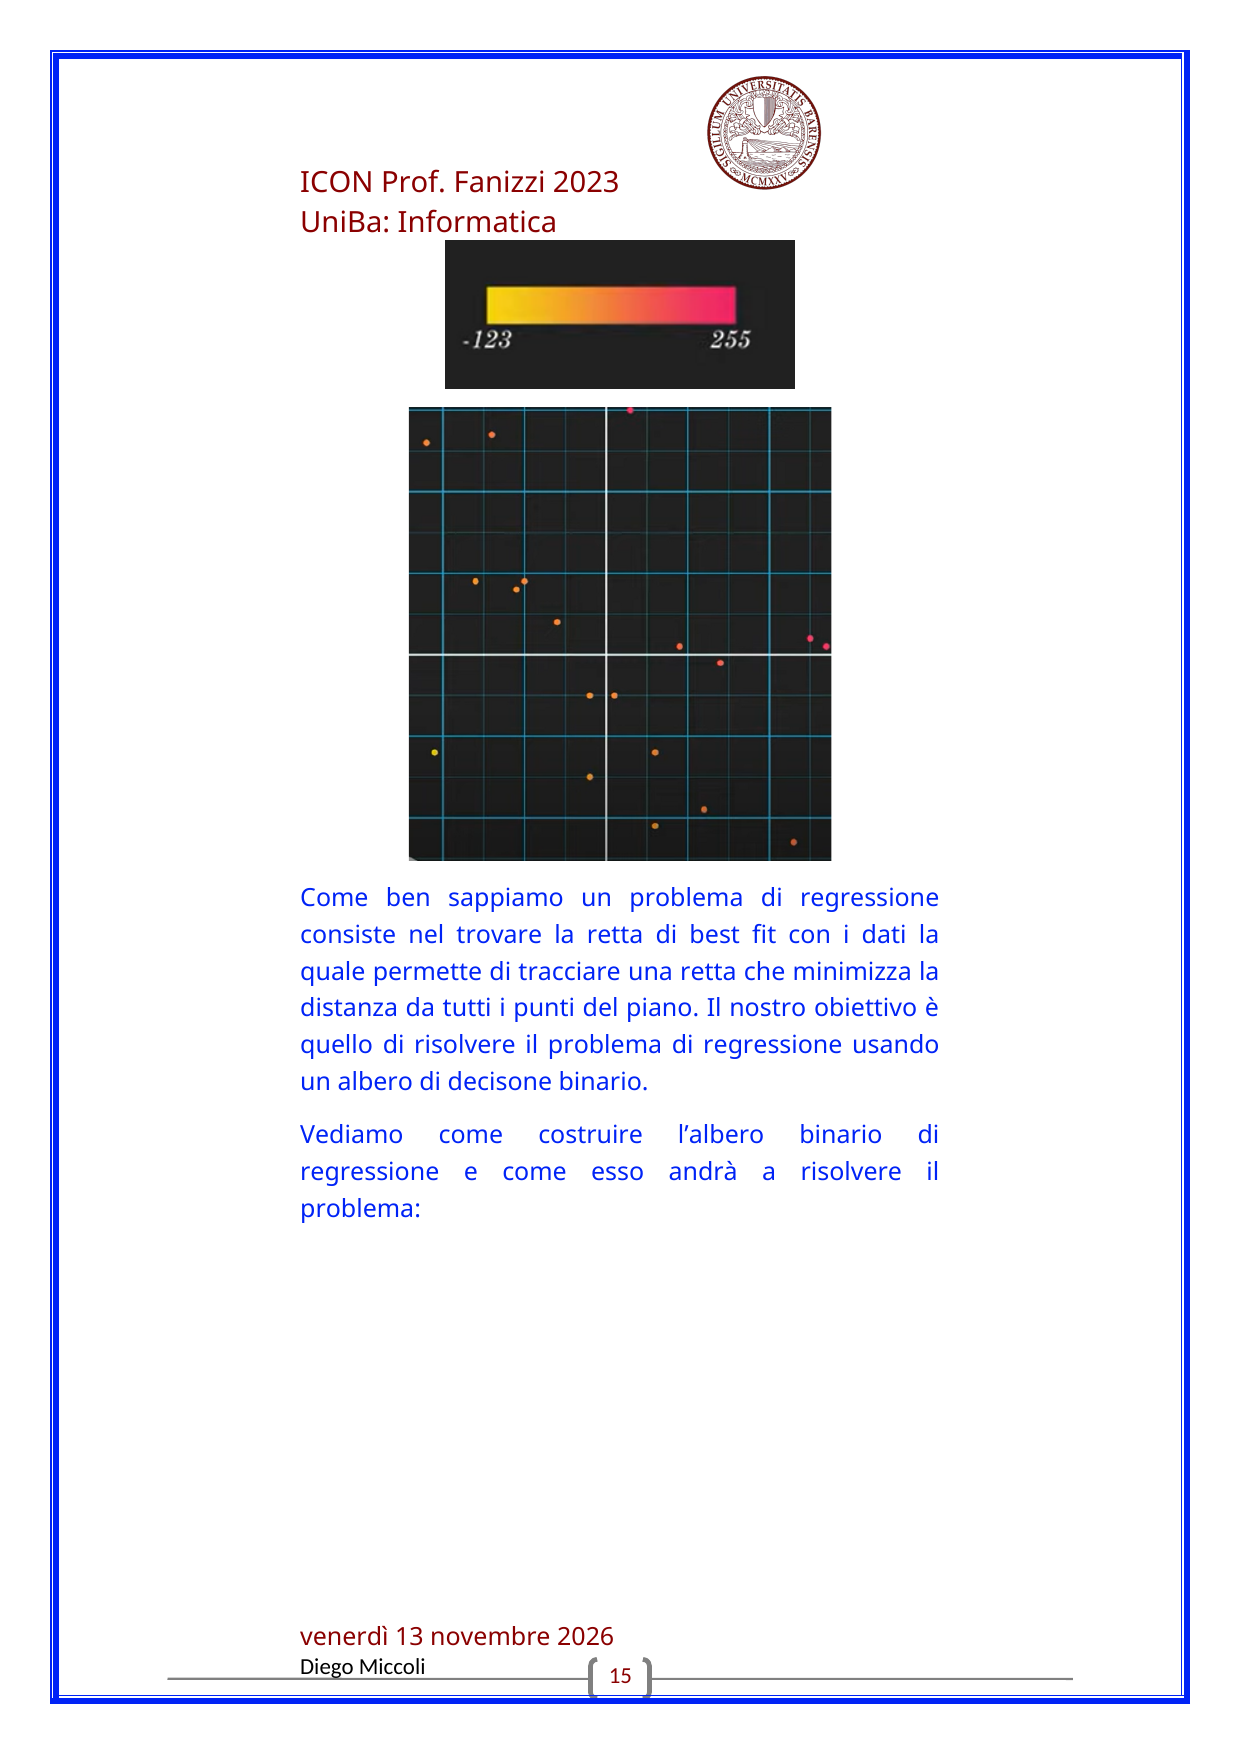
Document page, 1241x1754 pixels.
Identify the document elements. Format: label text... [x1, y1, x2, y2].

picture [408, 407, 832, 861]
picture [703, 73, 824, 193]
text Come ben sappiamo un problema di regressione consiste nel trovare la retta di best fit con i dati la quale permette di tracciare una retta che minimizza la distanza da tutti i punti del piano. Il nostro obiettivo è quello di risolvere il problema di regressione usando un albero di decisone binario. [300, 879, 940, 1097]
text Vediamo come costruire l’albero binario di regressione e come esso andrà a risolvere il problema: [300, 1117, 940, 1224]
picture [445, 240, 795, 389]
